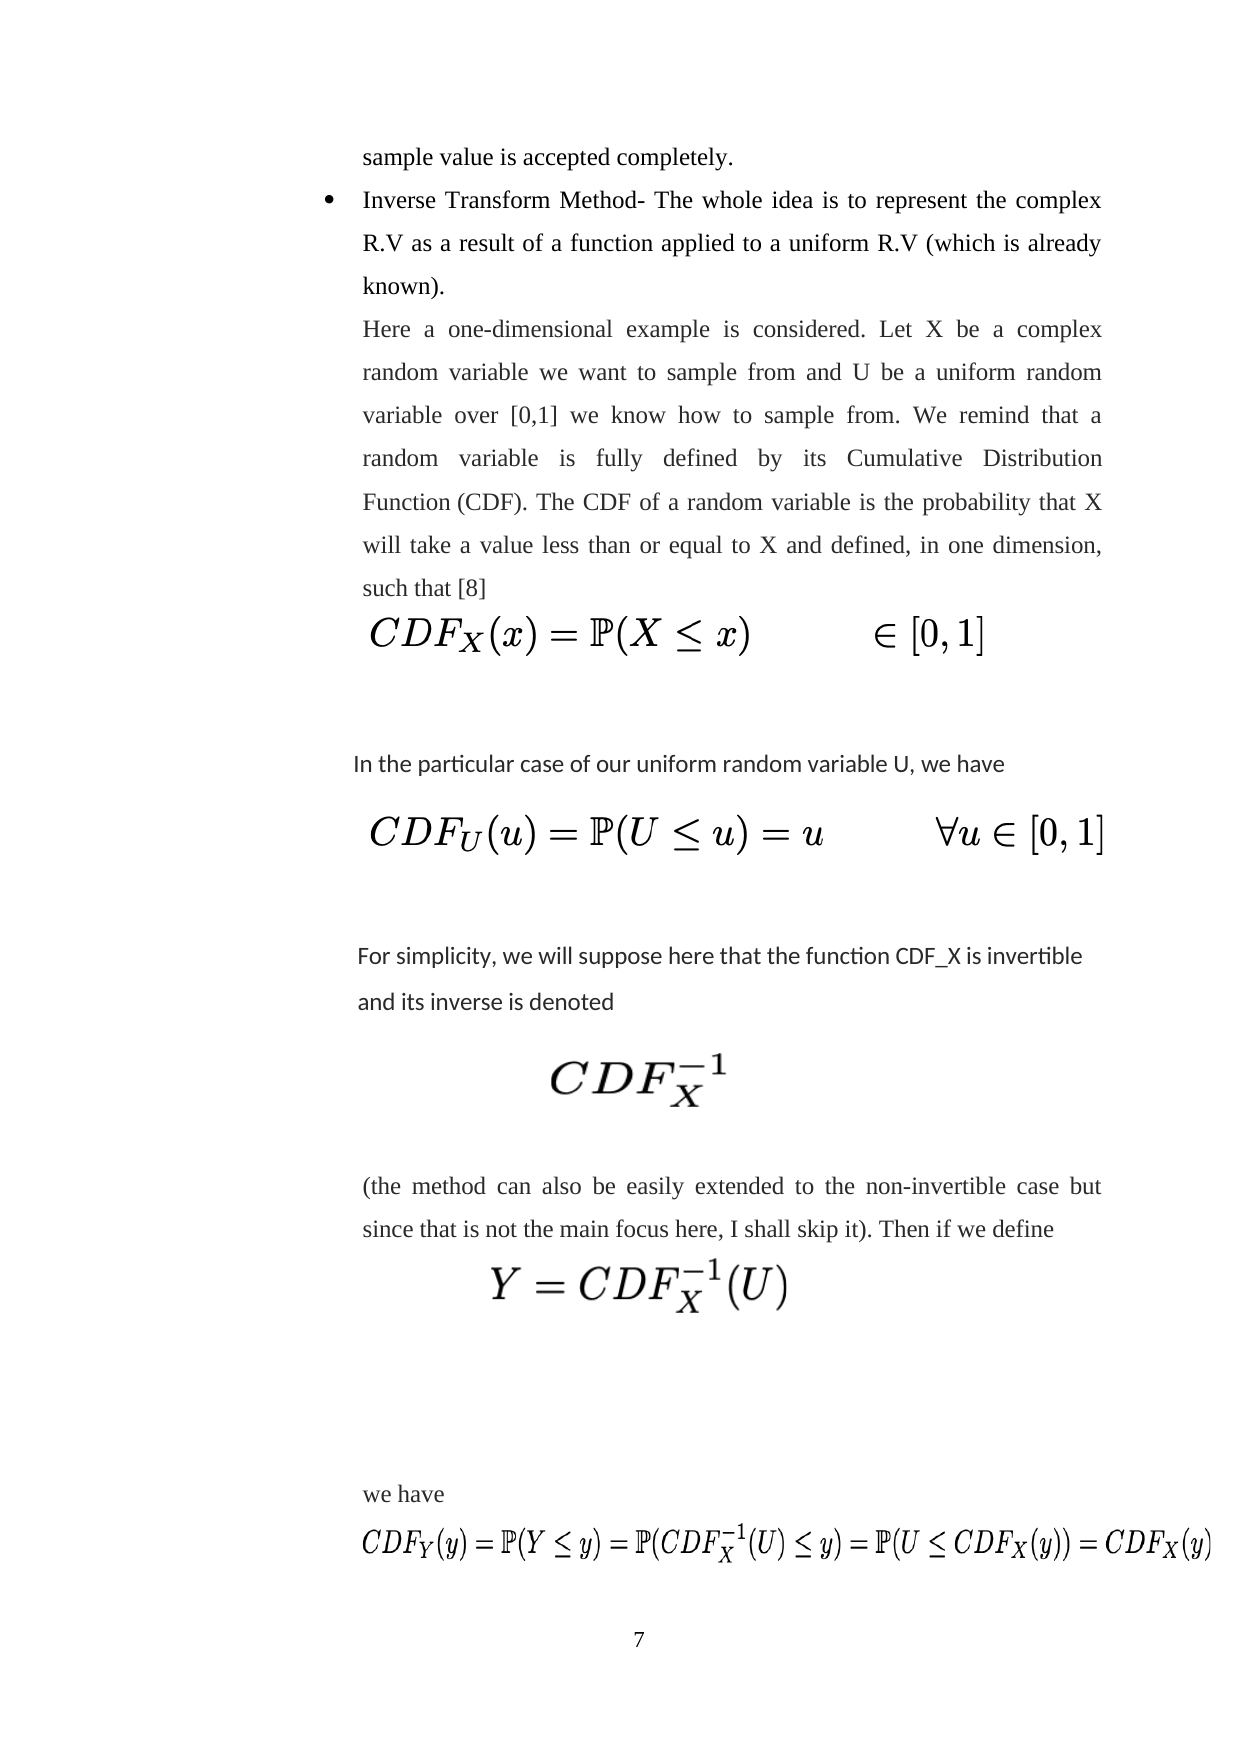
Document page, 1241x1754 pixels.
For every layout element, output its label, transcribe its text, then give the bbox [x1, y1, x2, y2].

picture [362, 1522, 1211, 1563]
picture [491, 1257, 787, 1314]
picture [551, 1052, 727, 1108]
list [325, 142, 1103, 170]
list we have [362, 1479, 1103, 1508]
list (the method can also be easily extended to the non-invertible case but since that is not the main focus here, I shall skip it). Then if we define [362, 1171, 1103, 1243]
picture [370, 814, 1103, 856]
picture [370, 616, 983, 657]
list Inverse Transform Method- The whole idea is to represent the complex R.V as a result of a function applied to a uniform R.V (which is already known). [325, 185, 1103, 300]
list Here a one-dimensional example is considered. Let X be a complex random variable we want to sample from and U be a uniform random variable over [0,1] we know how to sample from. We remind that a random variable is fully defined by its Cumulative Distribution Function (CDF). The CDF of a random variable is the probability that X will take a value less than or equal to X and defined, in one dimension, such that [8] [362, 314, 1103, 602]
text For simplicity, we will suppose here that the function CDF_X is invertible and its inverse is denoted [357, 940, 1103, 1016]
text In the particular case of our uniform random variable U, we have [175, 748, 1103, 779]
